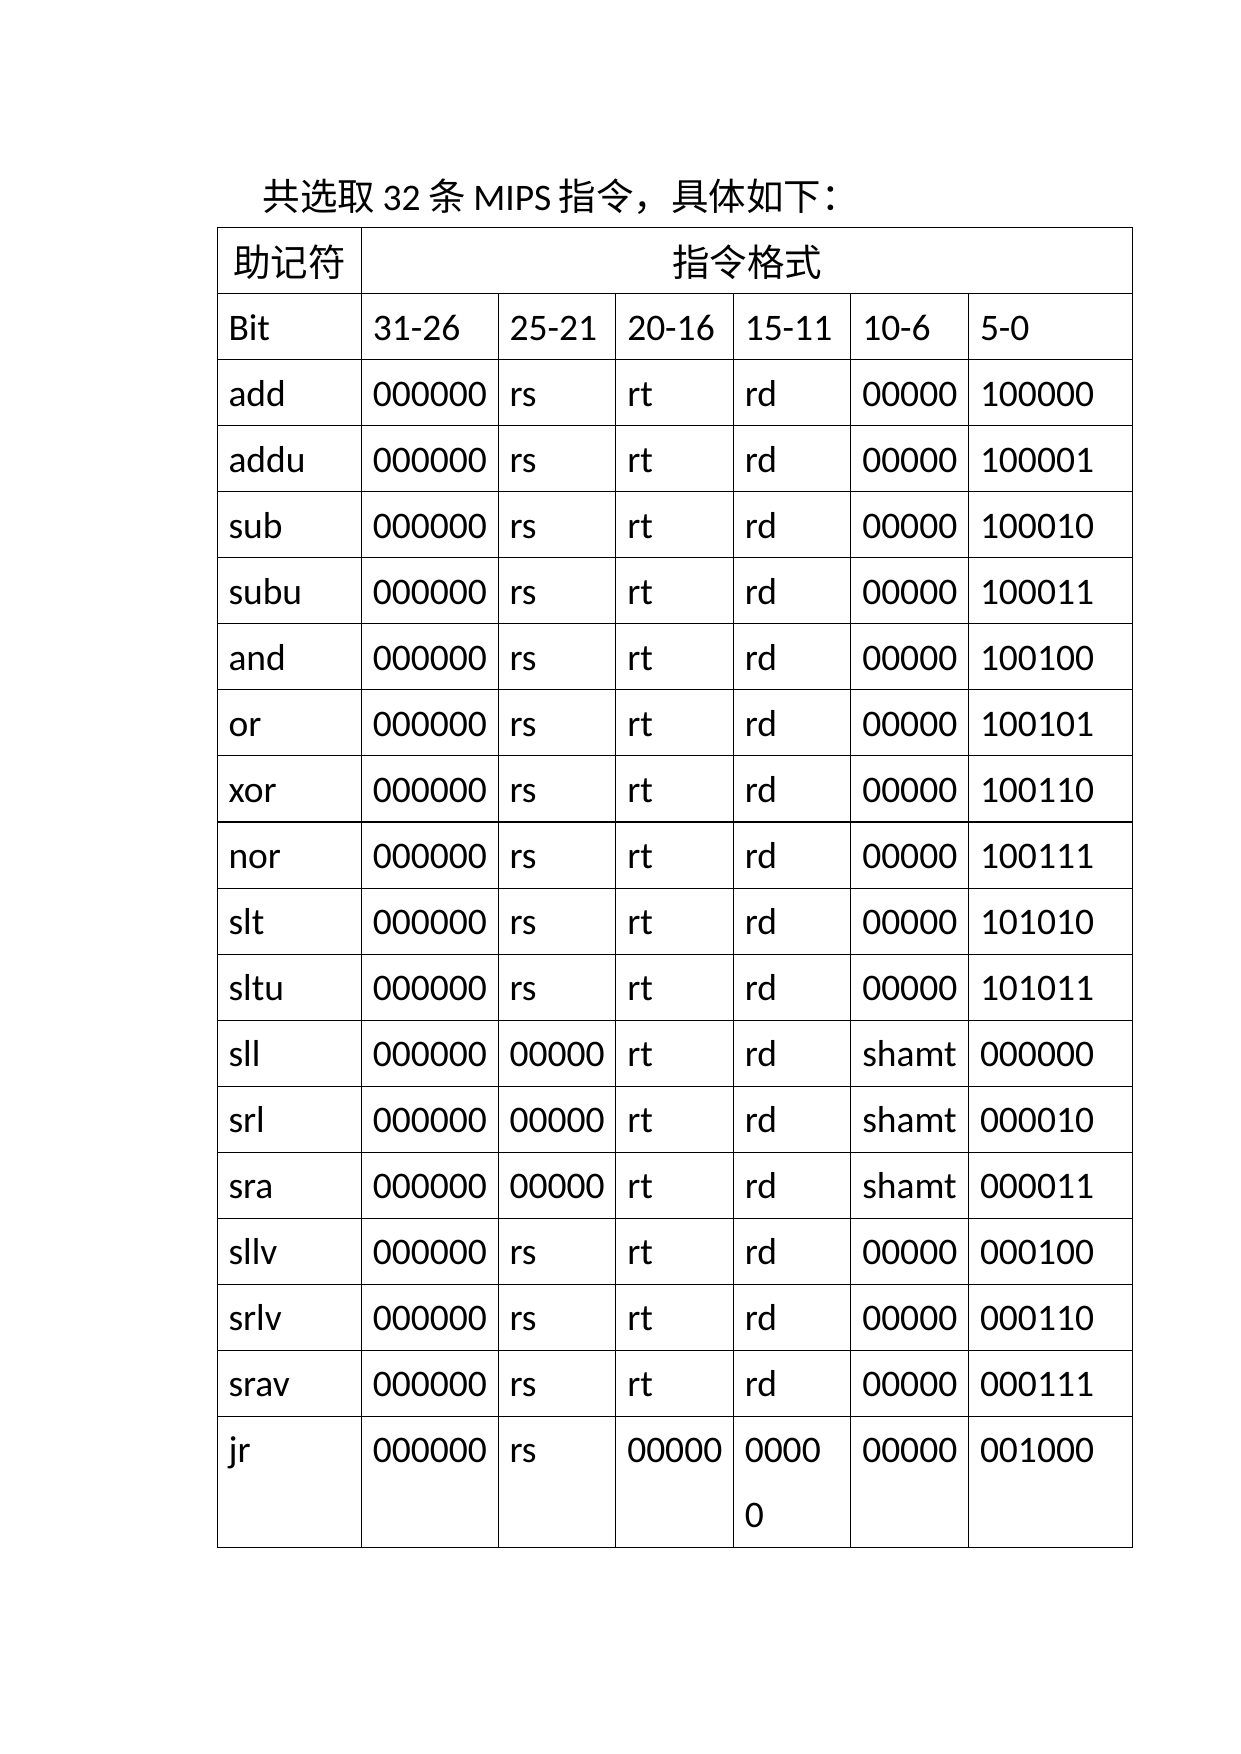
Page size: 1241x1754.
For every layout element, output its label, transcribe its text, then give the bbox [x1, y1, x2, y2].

table_cell rd [734, 955, 850, 1019]
table_cell rd [734, 492, 850, 557]
table_cell 000000 [362, 1153, 498, 1218]
table_cell rd [734, 1219, 850, 1284]
table_cell 00000 [851, 889, 968, 953]
table_cell 000000 [362, 1351, 498, 1416]
table_cell 000000 [362, 690, 498, 755]
table_cell rd [734, 690, 850, 755]
table_cell 000111 [969, 1351, 1132, 1416]
table_cell jr [218, 1417, 361, 1547]
table_cell xor [218, 756, 361, 821]
table_cell rs [499, 558, 615, 623]
table_cell 10-6 [851, 294, 968, 359]
table_cell 100101 [969, 690, 1132, 755]
table_cell rd [734, 823, 850, 887]
table_cell rd [734, 1351, 850, 1416]
table_cell 000000 [362, 955, 498, 1019]
table_cell shamt [851, 1021, 968, 1086]
table_cell rd [734, 1087, 850, 1152]
table_cell 100001 [969, 426, 1132, 491]
table_cell 00000 [851, 690, 968, 755]
table_cell rt [616, 889, 733, 953]
table_cell 00000 [851, 558, 968, 623]
table_cell rt [616, 1219, 733, 1284]
table_cell rs [499, 360, 615, 425]
table_cell 00000 [499, 1087, 615, 1152]
table_cell rs [499, 823, 615, 887]
table_cell rd [734, 756, 850, 821]
table_cell rs [499, 1285, 615, 1350]
table_cell 000011 [969, 1153, 1132, 1218]
table_cell 31-26 [362, 294, 498, 359]
table_cell 15-11 [734, 294, 850, 359]
table_cell Bit [218, 294, 361, 359]
table_cell rd [734, 426, 850, 491]
table_cell rs [499, 955, 615, 1019]
table_cell rt [616, 756, 733, 821]
table_cell 100000 [969, 360, 1132, 425]
table_cell shamt [851, 1153, 968, 1218]
table_cell rd [734, 360, 850, 425]
table_cell rt [616, 1351, 733, 1416]
table_cell 000000 [362, 823, 498, 887]
table_cell rs [499, 889, 615, 953]
table_cell 001000 [969, 1417, 1132, 1547]
table_cell 000000 [362, 756, 498, 821]
table_cell rd [734, 1285, 850, 1350]
table_cell addu [218, 426, 361, 491]
table_cell srav [218, 1351, 361, 1416]
table_cell 101010 [969, 889, 1132, 953]
table_cell 00000 [499, 1153, 615, 1218]
table_cell rd [734, 624, 850, 689]
table_cell rs [499, 1219, 615, 1284]
table_cell shamt [851, 1087, 968, 1152]
table_cell sra [218, 1153, 361, 1218]
table_cell rt [616, 624, 733, 689]
table_cell rt [616, 690, 733, 755]
table_cell 00000 [851, 624, 968, 689]
table_cell 25-21 [499, 294, 615, 359]
table_cell rd [734, 1021, 850, 1086]
table_cell rd [734, 1153, 850, 1218]
table_cell 000000 [362, 1417, 498, 1547]
table_cell or [218, 690, 361, 755]
table_cell rd [734, 558, 850, 623]
table_cell 00000 [851, 360, 968, 425]
table_cell rs [499, 756, 615, 821]
table_cell 20-16 [616, 294, 733, 359]
table_cell rs [499, 492, 615, 557]
table_cell 00000 [499, 1021, 615, 1086]
table_cell 00000 [851, 492, 968, 557]
table_cell 00000 [851, 1285, 968, 1350]
table_cell 100110 [969, 756, 1132, 821]
table_cell subu [218, 558, 361, 623]
table_cell 000010 [969, 1087, 1132, 1152]
table_cell sllv [218, 1219, 361, 1284]
table_cell 00000 [851, 426, 968, 491]
table_cell sub [218, 492, 361, 557]
table_cell 100011 [969, 558, 1132, 623]
table_cell srl [218, 1087, 361, 1152]
table_cell rt [616, 1285, 733, 1350]
table_cell 000000 [362, 492, 498, 557]
table_cell 000000 [362, 1285, 498, 1350]
table_cell 101011 [969, 955, 1132, 1019]
table_cell 000000 [362, 558, 498, 623]
table_cell 00000 [616, 1417, 733, 1547]
table_cell slt [218, 889, 361, 953]
table_cell 000000 [362, 1219, 498, 1284]
table_cell nor [218, 823, 361, 887]
table_cell rt [616, 426, 733, 491]
table_cell 00000 [851, 756, 968, 821]
table_header 指令格式 [362, 228, 1132, 293]
table_cell rd [734, 889, 850, 953]
table_cell srlv [218, 1285, 361, 1350]
table_cell rt [616, 360, 733, 425]
table_cell rt [616, 823, 733, 887]
table_cell 00000 [851, 1417, 968, 1547]
table_cell rs [499, 624, 615, 689]
table_cell 00000 [851, 955, 968, 1019]
table_cell 000000 [362, 360, 498, 425]
table_cell 000000 [362, 1087, 498, 1152]
table_cell 000000 [362, 624, 498, 689]
table_cell rt [616, 1021, 733, 1086]
table_cell 100111 [969, 823, 1132, 887]
table_cell 000110 [969, 1285, 1132, 1350]
table_cell rt [616, 955, 733, 1019]
table_cell 000100 [969, 1219, 1132, 1284]
table_cell and [218, 624, 361, 689]
table_cell rs [499, 1417, 615, 1547]
table_cell rs [499, 690, 615, 755]
table_cell 5-0 [969, 294, 1132, 359]
table_cell rt [616, 558, 733, 623]
table_cell rt [616, 492, 733, 557]
table_cell rt [616, 1087, 733, 1152]
table_cell 000000 [362, 426, 498, 491]
table_cell 000000 [969, 1021, 1132, 1086]
table_cell sltu [218, 955, 361, 1019]
table_cell 000000 [362, 889, 498, 953]
table_cell 00000 [851, 1351, 968, 1416]
table_cell rt [616, 1153, 733, 1218]
table_cell rs [499, 1351, 615, 1416]
table_cell rs [499, 426, 615, 491]
table_cell 100100 [969, 624, 1132, 689]
table_cell 00000 [851, 1219, 968, 1284]
table_header 助记符 [218, 228, 361, 293]
text 共选取32条MIPS指令，具体如下： [262, 162, 1053, 227]
table_cell 100010 [969, 492, 1132, 557]
table_cell 00000 [734, 1417, 850, 1547]
table_cell add [218, 360, 361, 425]
table_cell sll [218, 1021, 361, 1086]
table_cell 000000 [362, 1021, 498, 1086]
table_cell 00000 [851, 823, 968, 887]
